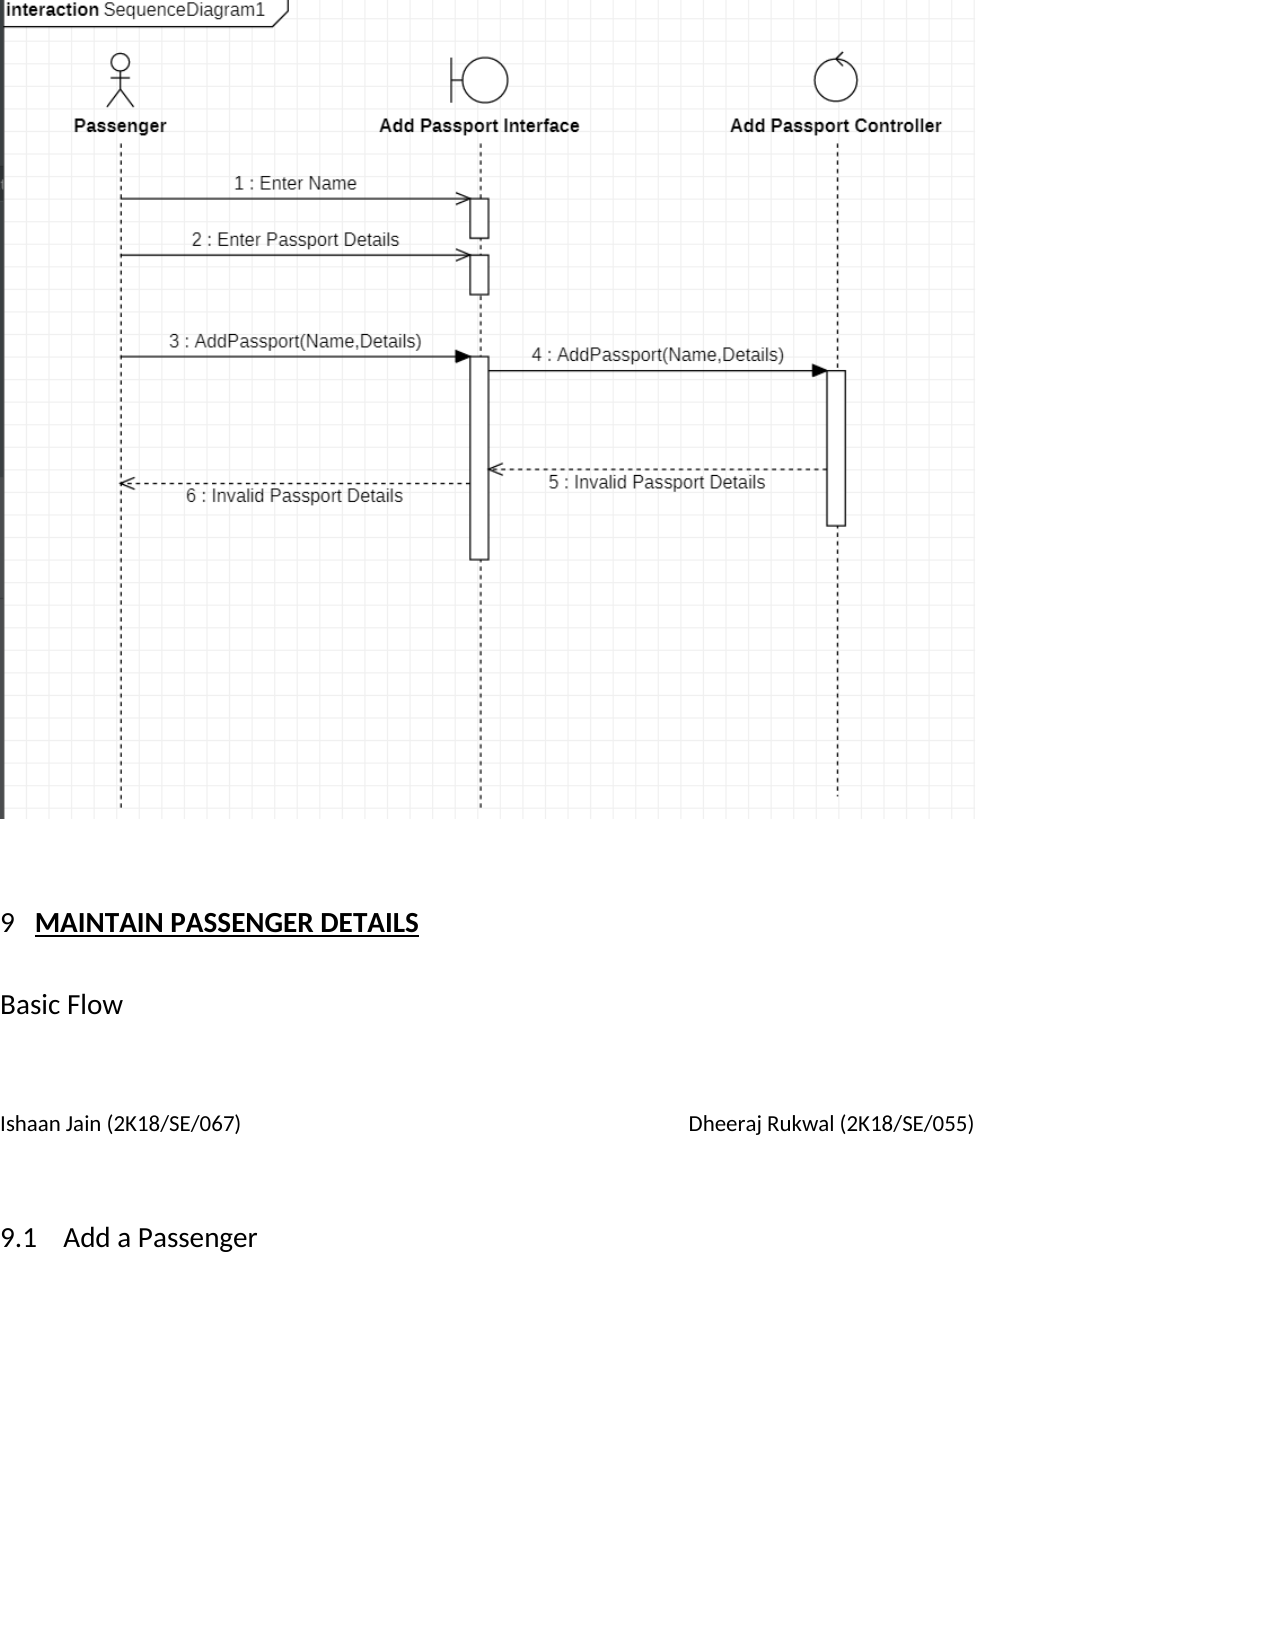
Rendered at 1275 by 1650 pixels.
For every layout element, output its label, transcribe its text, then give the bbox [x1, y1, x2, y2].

text 9 MAINTAIN PASSENGER DETAILS [0, 904, 1275, 940]
picture [0, 0, 976, 819]
text Ishaan Jain (2K18/SE/067) Dheeraj Rukwal (2K18/SE/055) [0, 1109, 1275, 1137]
text 9.1 Add a Passenger [0, 1219, 1275, 1255]
text Basic Flow [0, 986, 1275, 1022]
